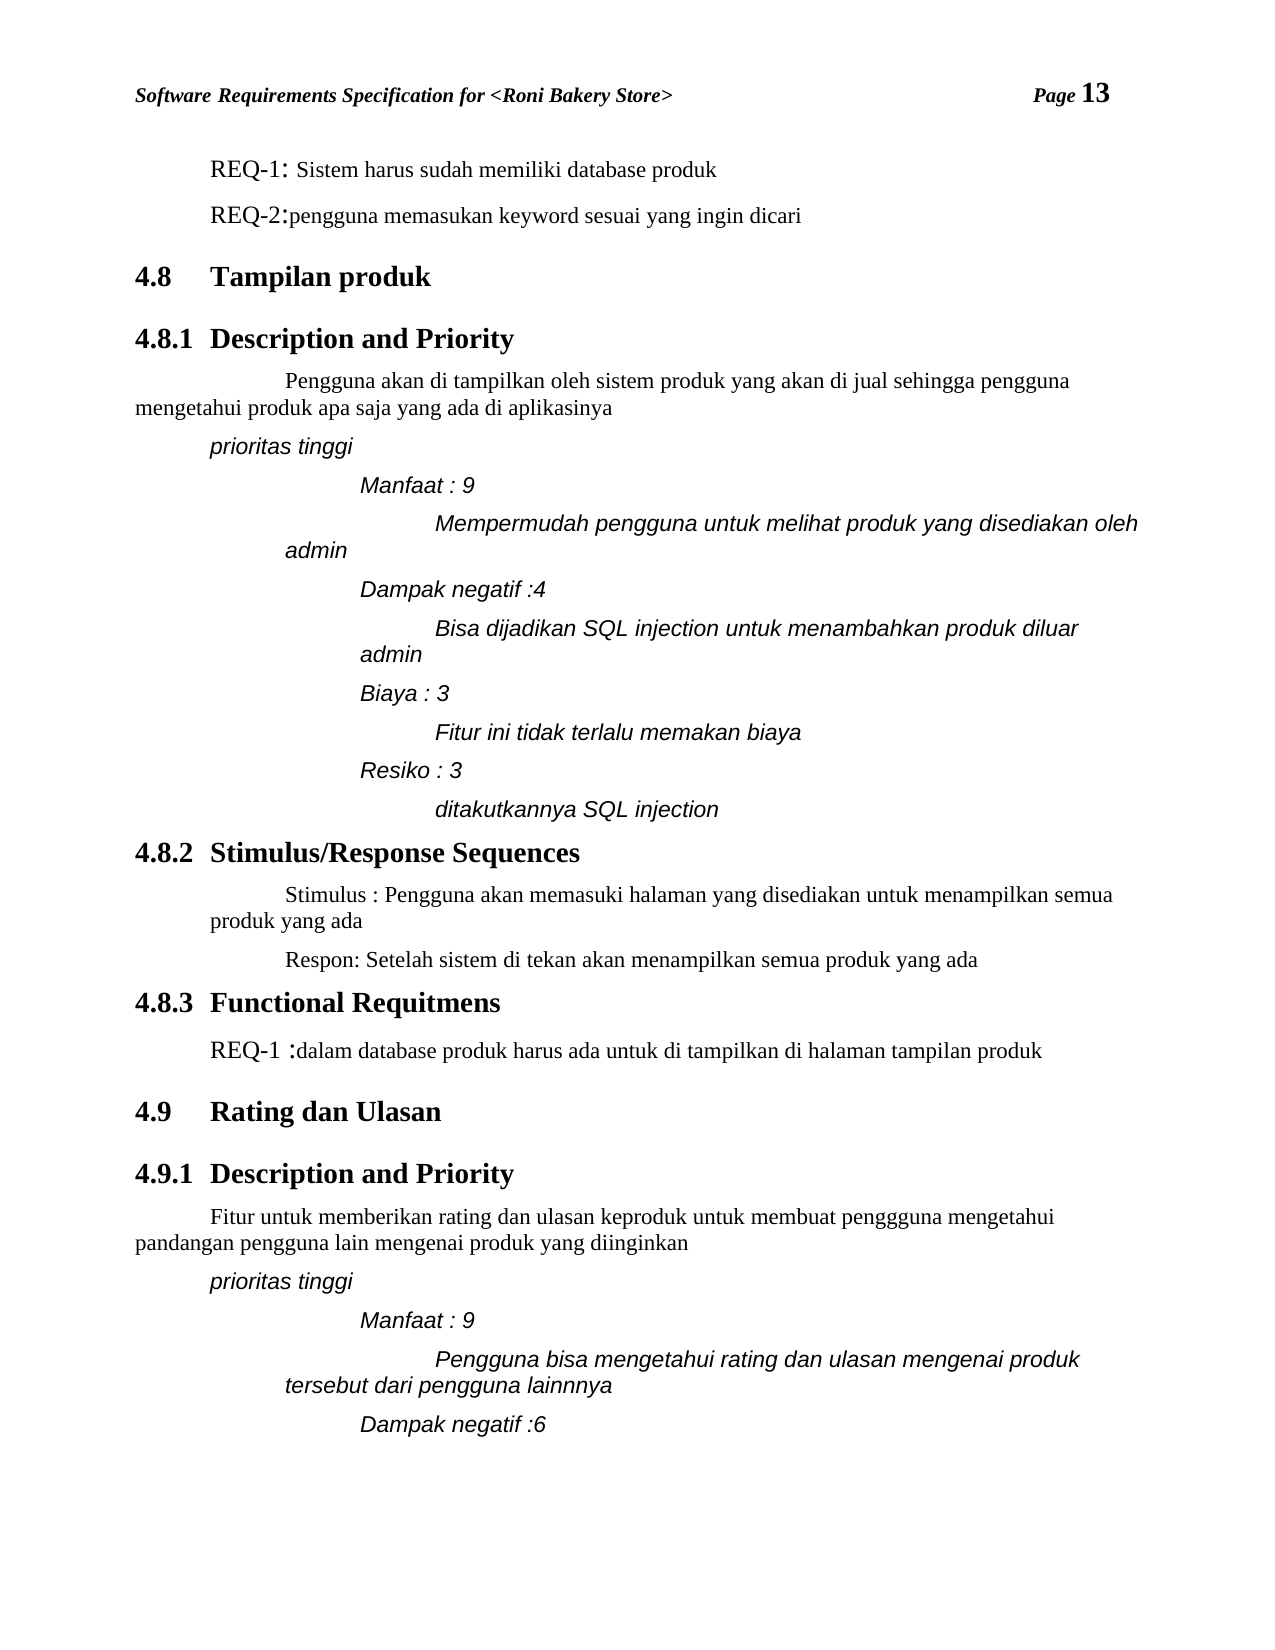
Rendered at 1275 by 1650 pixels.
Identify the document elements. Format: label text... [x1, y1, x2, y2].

text ditakutkannya SQL injection [285, 796, 1140, 823]
text Dampak negatif :6 [285, 1411, 1140, 1437]
list Stimulus/Response Sequences [135, 835, 1140, 869]
text REQ-1: Sistem harus sudah memiliki database produk [135, 150, 1140, 183]
text Pengguna akan di tampilkan oleh sistem produk yang akan di jual sehingga pengguna mengetahui produk apa saja yang ada di aplikasinya [135, 367, 1140, 420]
text Dampak negatif :4 [285, 576, 1140, 602]
text Respon: Setelah sistem di tekan akan menampilkan semua produk yang ada [210, 946, 1140, 973]
text REQ-2:pengguna memasukan keyword sesuai yang ingin dicari [135, 196, 1140, 229]
text REQ-1 :dalam database produk harus ada untuk di tampilkan di halaman tampilan produk [135, 1031, 1140, 1065]
text Manfaat : 9 [285, 472, 1140, 498]
list Description and Priority [135, 1157, 1140, 1190]
text prioritas tinggi [135, 1268, 1140, 1294]
text Resiko : 3 [285, 757, 1140, 784]
list Description and Priority [135, 321, 1140, 355]
text Fitur untuk memberikan rating dan ulasan keproduk untuk membuat penggguna mengetahui pandangan pengguna lain mengenai produk yang diinginkan [135, 1203, 1140, 1255]
list Functional Requitmens [135, 985, 1140, 1019]
text Pengguna bisa mengetahui rating dan ulasan mengenai produk tersebut dari pengguna lainnnya [285, 1346, 1140, 1398]
subtitle Rating dan Ulasan [135, 1094, 1140, 1127]
text prioritas tinggi [135, 433, 1140, 459]
text Biaya : 3 [285, 680, 1140, 706]
text Stimulus : Pengguna akan memasuki halaman yang disediakan untuk menampilkan semua produk yang ada [210, 881, 1140, 934]
text Mempermudah pengguna untuk melihat produk yang disediakan oleh admin [285, 510, 1140, 563]
text Bisa dijadikan SQL injection untuk menambahkan produk diluar admin [360, 614, 1140, 667]
text Manfaat : 9 [285, 1307, 1140, 1333]
subtitle Tampilan produk [135, 259, 1140, 292]
text Fitur ini tidak terlalu memakan biaya [285, 718, 1140, 745]
